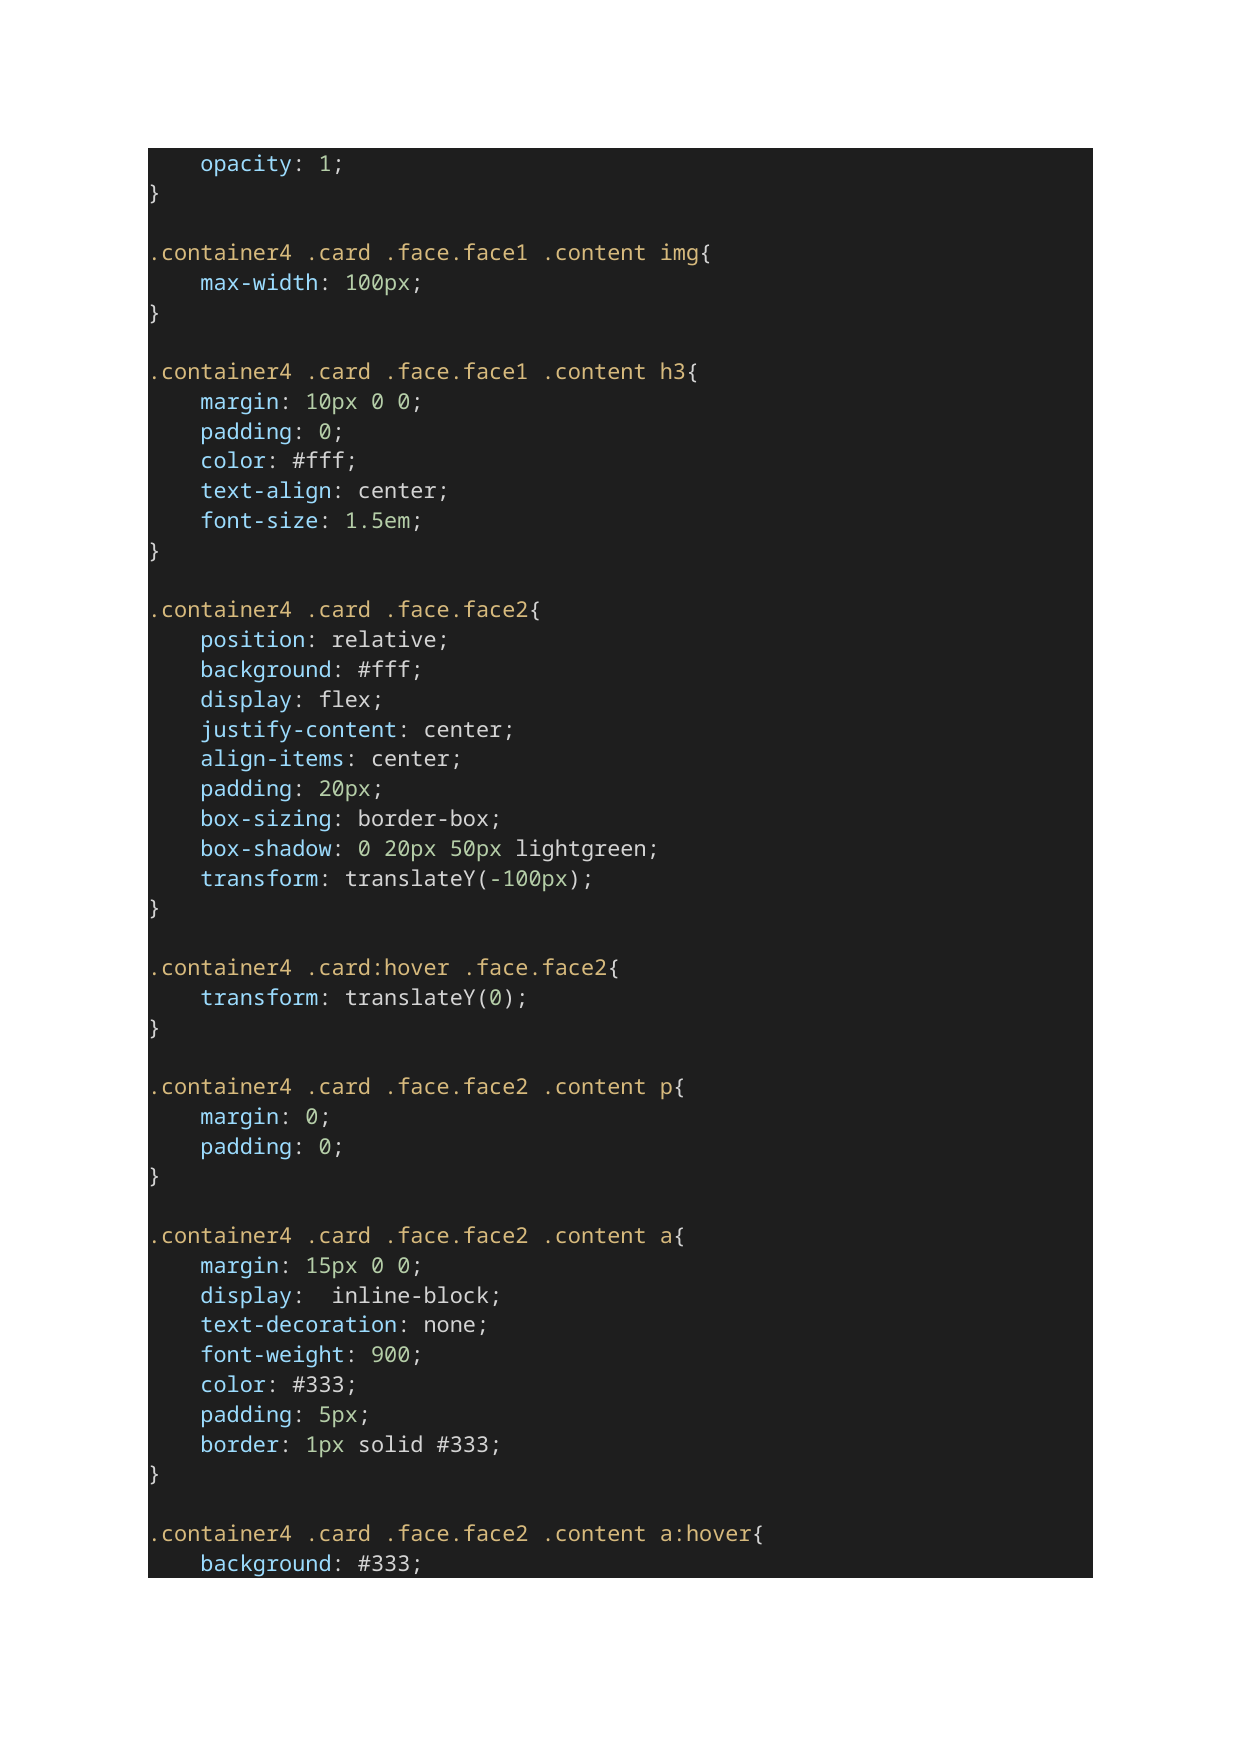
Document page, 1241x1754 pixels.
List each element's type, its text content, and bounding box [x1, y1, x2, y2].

text .container4 .card .face.face1 .content h3{ [148, 356, 1093, 386]
text color: #fff; [148, 446, 1093, 475]
text box-shadow: 0 20px 50px lightgreen; [148, 833, 1093, 863]
text background: #333; [148, 1548, 1093, 1578]
text .container4 .card .face.face2 .content a{ [148, 1220, 1093, 1250]
text padding: 5px; [148, 1399, 1093, 1429]
text padding: 0; [148, 1131, 1093, 1161]
text opacity: 1; [148, 148, 1093, 177]
text color: #333; [148, 1369, 1093, 1399]
text } [148, 297, 1093, 326]
text } [148, 535, 1093, 565]
text max-width: 100px; [148, 267, 1093, 297]
text .container4 .card .face.face2 .content a:hover{ [148, 1518, 1093, 1548]
text padding: 20px; [148, 773, 1093, 803]
text border: 1px solid #333; [148, 1429, 1093, 1458]
text } [148, 1012, 1093, 1041]
text } [148, 892, 1093, 922]
text } [148, 1161, 1093, 1190]
text align-items: center; [148, 743, 1093, 773]
text position: relative; [148, 624, 1093, 654]
text background: #fff; [148, 654, 1093, 684]
text box-sizing: border-box; [148, 803, 1093, 833]
text margin: 0; [148, 1101, 1093, 1131]
text transform: translateY(0); [148, 982, 1093, 1012]
text .container4 .card:hover .face.face2{ [148, 952, 1093, 982]
text text-decoration: none; [148, 1309, 1093, 1339]
text } [148, 1458, 1093, 1488]
text display: inline-block; [148, 1280, 1093, 1309]
text .container4 .card .face.face2 .content p{ [148, 1071, 1093, 1101]
text margin: 10px 0 0; [148, 386, 1093, 416]
text padding: 0; [148, 416, 1093, 446]
text transform: translateY(-100px); [148, 863, 1093, 892]
text justify-content: center; [148, 714, 1093, 743]
text display: flex; [148, 684, 1093, 714]
text margin: 15px 0 0; [148, 1250, 1093, 1280]
text .container4 .card .face.face2{ [148, 594, 1093, 624]
text text-align: center; [148, 475, 1093, 505]
text .container4 .card .face.face1 .content img{ [148, 237, 1093, 267]
text font-weight: 900; [148, 1339, 1093, 1369]
text font-size: 1.5em; [148, 505, 1093, 535]
text } [148, 177, 1093, 207]
